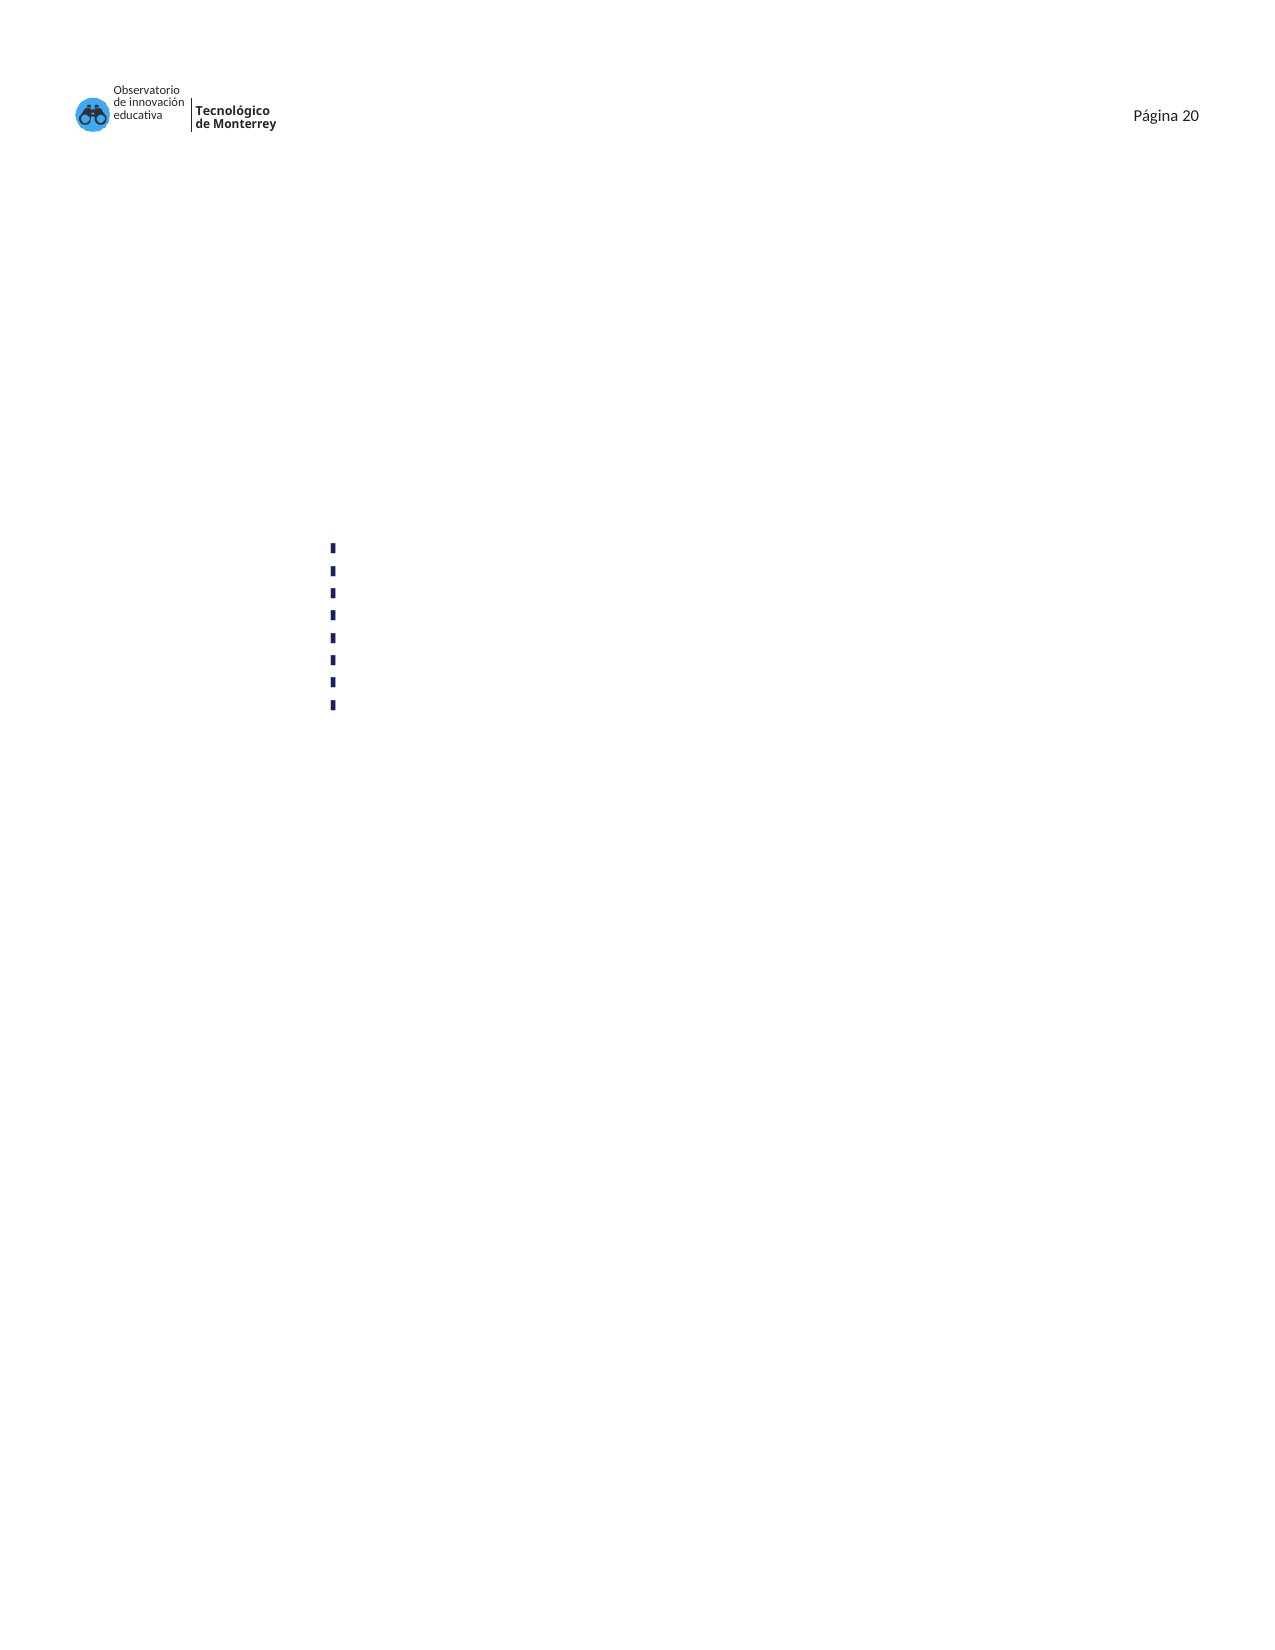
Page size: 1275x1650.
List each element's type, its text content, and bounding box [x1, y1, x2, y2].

text Tecnológico de Monterrey [195, 104, 277, 133]
text Observatorio de innovación educativa [113, 85, 186, 122]
picture [75, 98, 110, 132]
